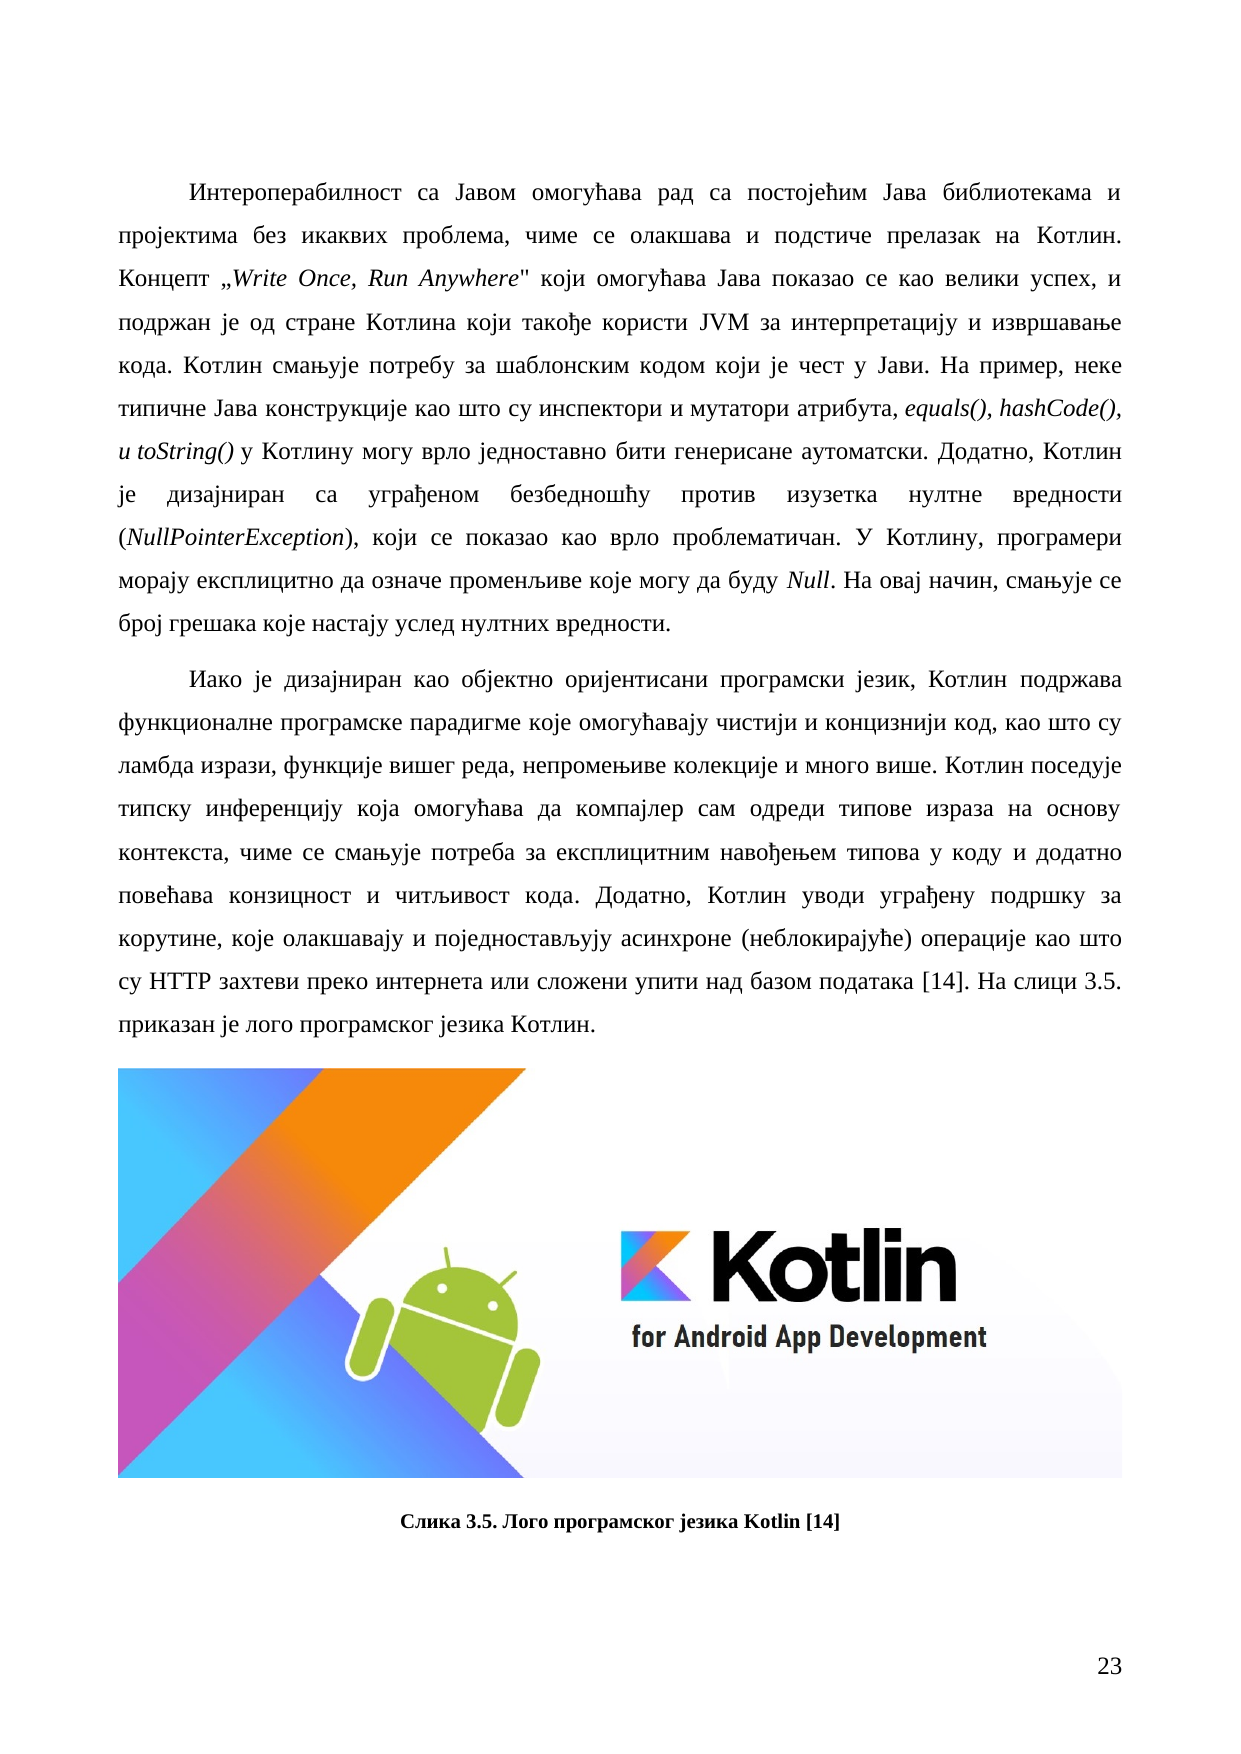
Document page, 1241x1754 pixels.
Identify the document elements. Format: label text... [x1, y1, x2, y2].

text Интероперабилност са Јавом омогућава рад са постојећим Јава библиотекама и пројектима без икаквих проблема, чиме се олакшава и подстиче прелазак на Котлин. Концепт „Write Once, Run Anywhere" који омогућава Јава показао се као велики успех, и подржан је од стране Котлина који такође користи JVM за интерпретацију и извршавање кода. Котлин смањује потребу за шаблонским кодом који је чест у Јави. На пример, неке типичне Јава конструкције као што су инспектори и мутатори атрибута, equals(), hashCode(), и toString() у Котлину могу врло једноставно бити генерисане аутоматски. Додатно, Котлин је дизајниран са уграђеном безбедношћу против изузетка нултне вредности (NullPointerException), који се показао као врло проблематичан. У Котлину, програмери морају експлицитно да означе променљиве које могу да буду Null. На овај начин, смањује се број грешака које настају услед нултних вредности. [118, 177, 1122, 637]
text Иако је дизајниран као објектно оријентисани програмски језик, Котлин подржава функционалне програмске парадигме које омогућавају чистији и концизнији код, као што су ламбда изрази, функције вишег реда, непромењиве колекције и много више. Котлин поседује типску инференцију која омогућава да компајлер сам одреди типове израза на основу контекста, чиме се смањује потреба за експлицитним навођењем типова у коду и додатно повећава конзицност и читљивост кода. Додатно, Котлин уводи уграђену подршку за корутине, које олакшавају и поједностављују асинхроне (неблокирајуће) операције као што су HTTP захтеви преко интернета или сложени упити над базом података [14]. На слици 3.5. приказан је лого програмског језика Котлин. [118, 664, 1122, 1038]
text Слика 3.5. Лого програмског језика Kotlin [14] [118, 1509, 1122, 1533]
picture [118, 1068, 1123, 1478]
